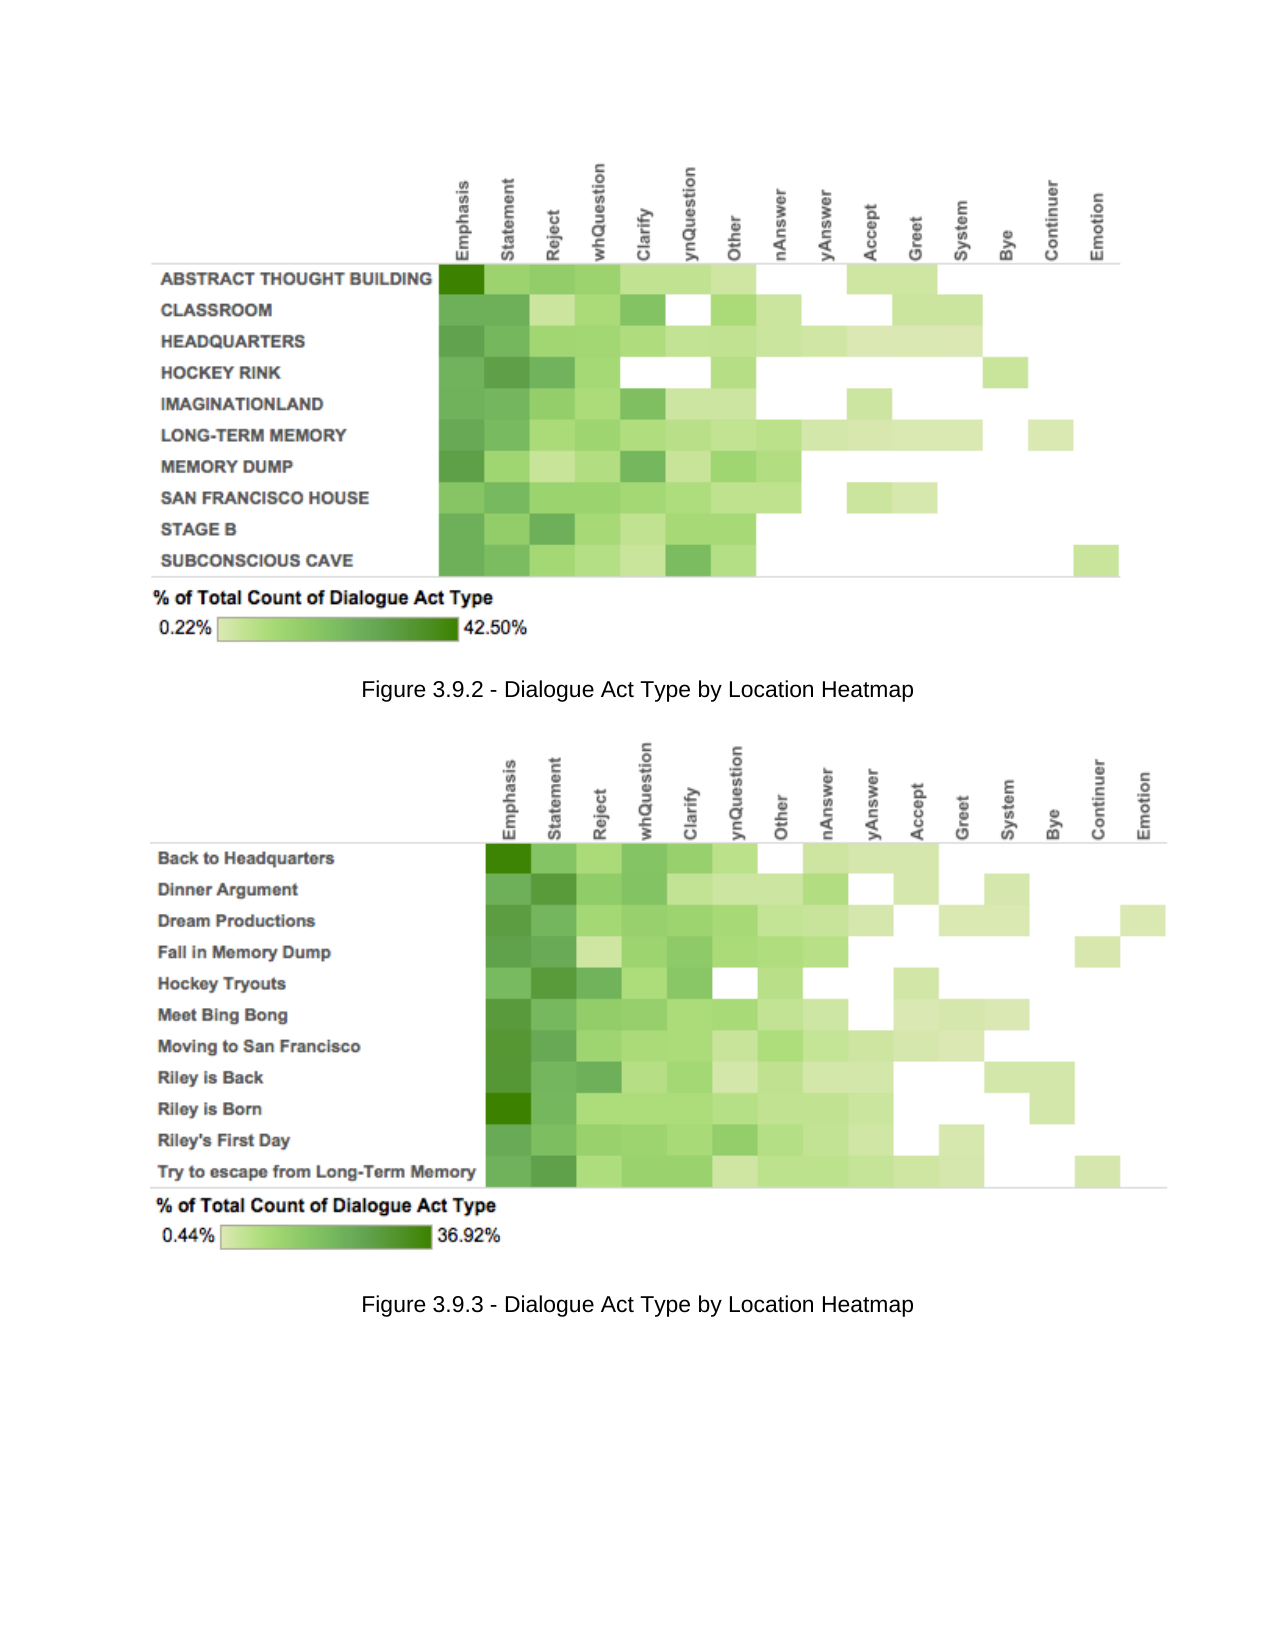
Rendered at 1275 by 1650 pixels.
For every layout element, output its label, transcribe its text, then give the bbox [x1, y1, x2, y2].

text Figure 3.9.2 - Dialogue Act Type by Location Heatmap [150, 676, 1125, 703]
text Figure 3.9.3 - Dialogue Act Type by Location Heatmap [150, 1291, 1125, 1317]
picture [150, 729, 1183, 1261]
picture [150, 150, 1130, 650]
